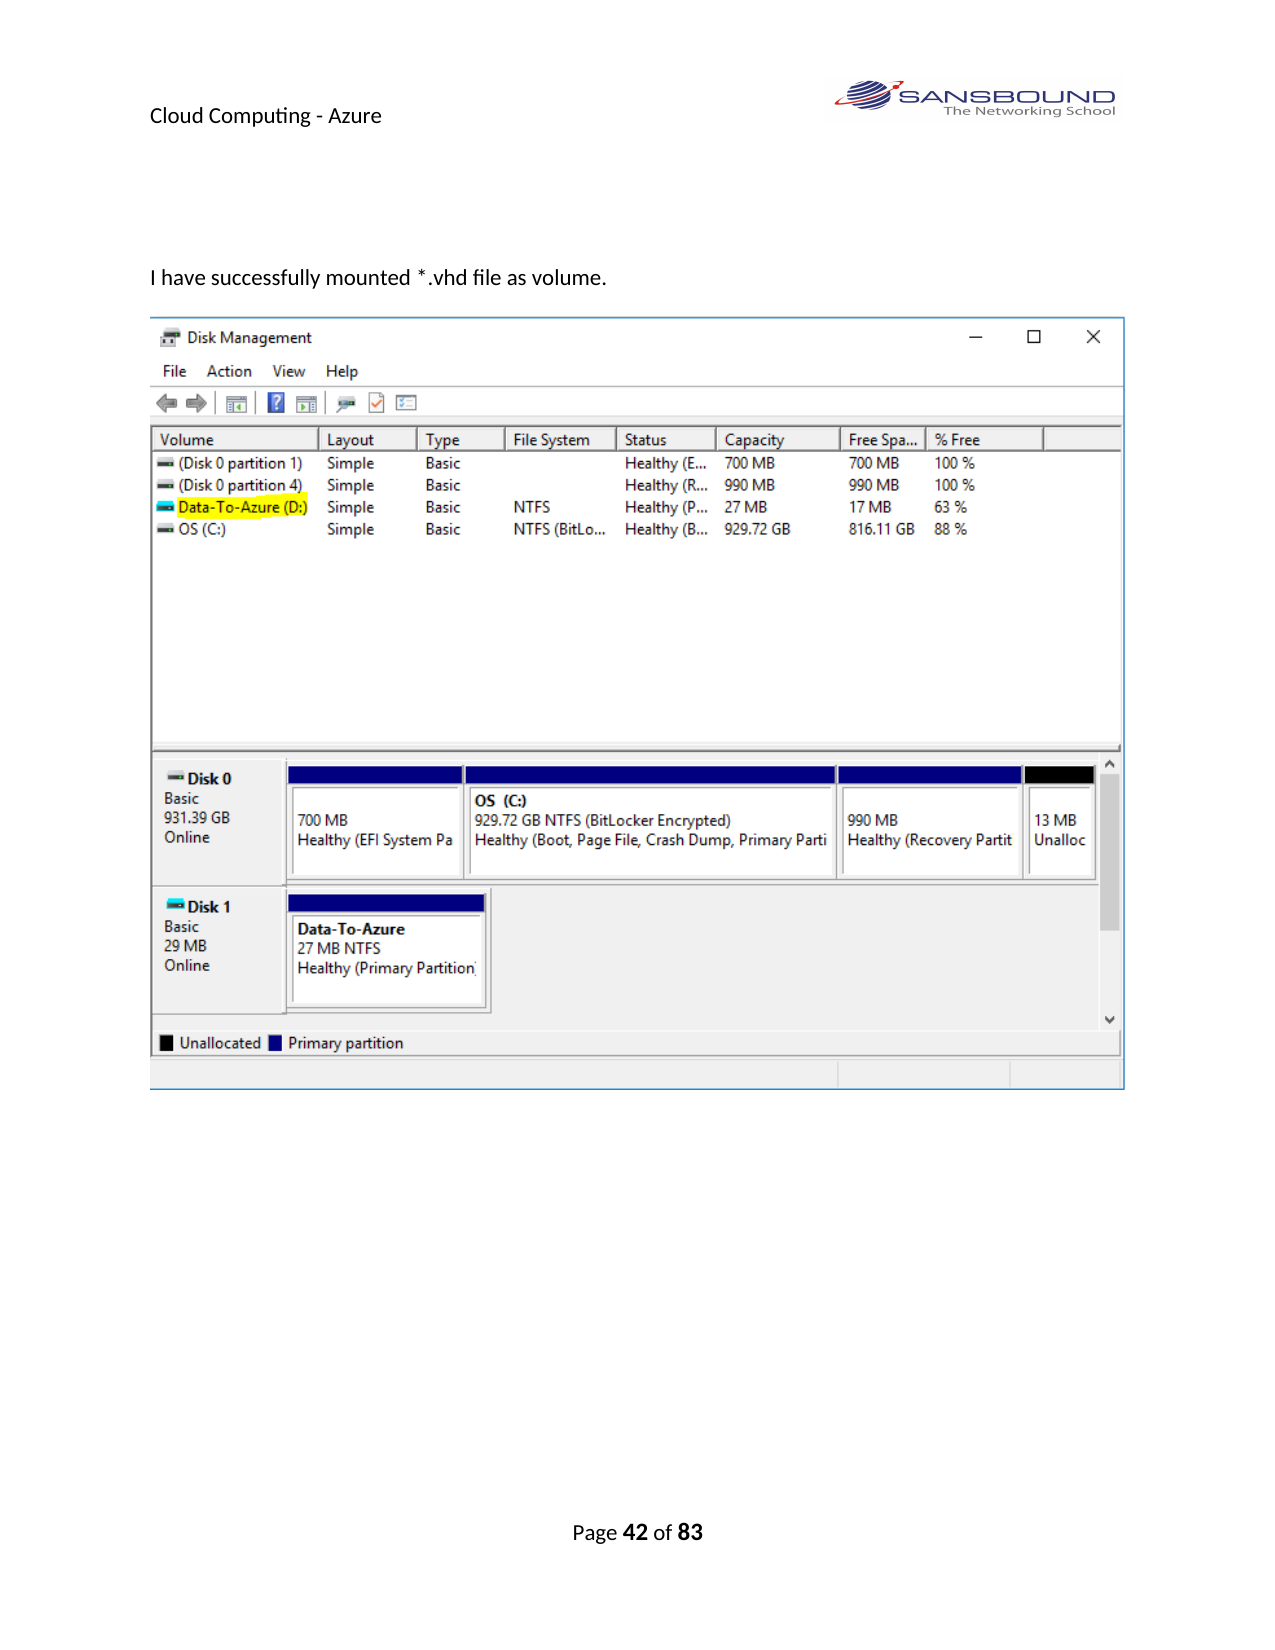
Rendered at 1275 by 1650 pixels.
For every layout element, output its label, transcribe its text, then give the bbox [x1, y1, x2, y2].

text I have successfully mounted *.vhd file as volume. [150, 263, 1125, 291]
picture [150, 316, 1125, 1090]
picture [823, 75, 1125, 124]
